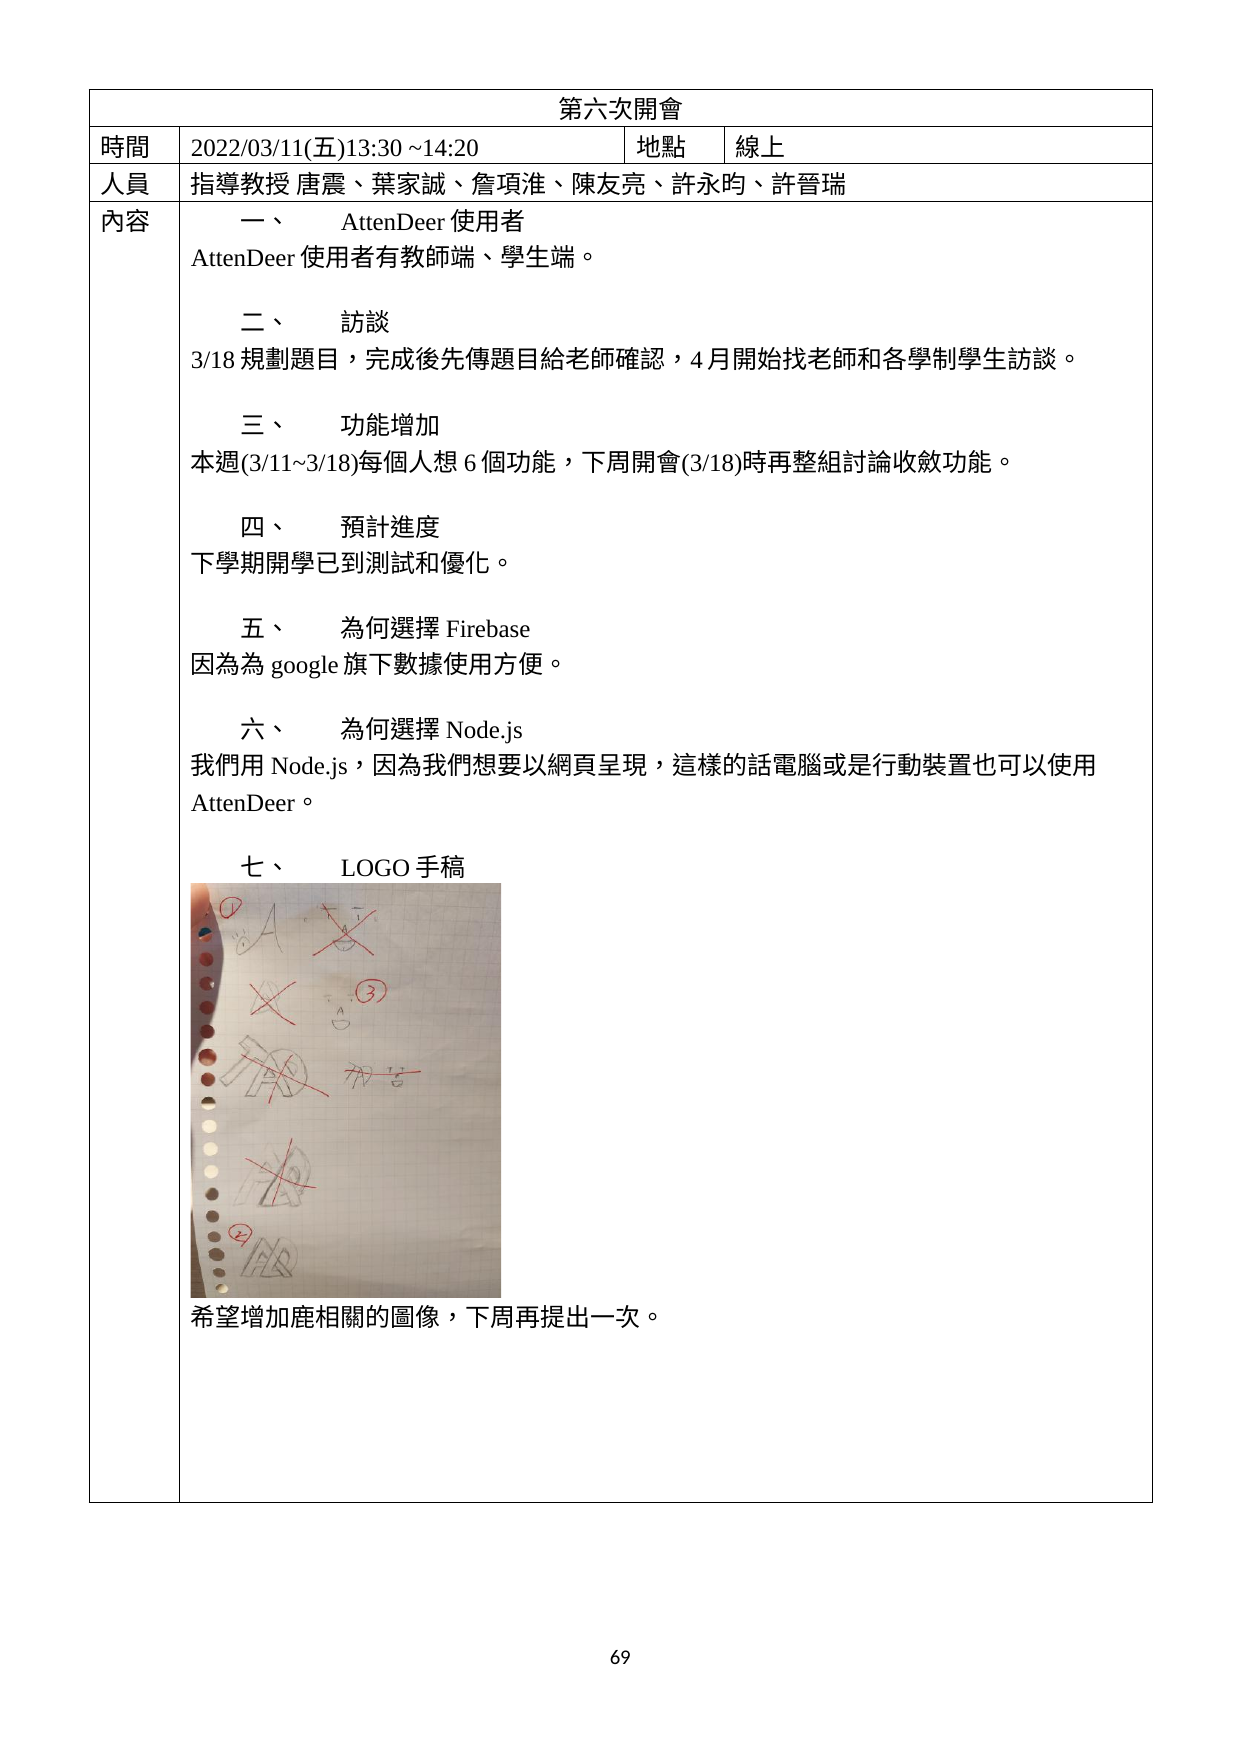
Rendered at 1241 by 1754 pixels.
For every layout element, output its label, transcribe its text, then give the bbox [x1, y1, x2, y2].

table_cell 2022/03/11(五)13:30 ~14:20 [180, 127, 624, 163]
picture [190, 883, 502, 1298]
table_cell 地點 [625, 127, 724, 163]
table_cell 線上 [725, 127, 1152, 163]
table_cell AttenDeer使用者 AttenDeer使用者有教師端、學生端。 訪談 3/18規劃題目，完成後先傳題目給老師確認，4月開始找老師和各學制學生訪談。 功能增加 本週(3/11~3/18)每個人想6個功能，下周開會(3/18)時再整組討論收斂功能。 預計進度 下學期開學已到測試和優化。 為何選擇Firebase 因為為google旗下數據使用方便。 為何選擇Node.js 我們用Node.js，因為我們想要以網頁呈現，這樣的話電腦或是行動裝置也可以使用AttenDeer。 LOGO手稿 希望增加鹿相關的圖像，下周再提出一次。 [180, 202, 1152, 1502]
table_cell 時間 [90, 127, 179, 163]
table_cell 指導教授 唐震、葉家誠、詹項淮、陳友亮、許永昀、許晉瑞 [180, 164, 1152, 201]
table_cell 人員 [90, 164, 179, 201]
table_header 第六次開會 [90, 90, 1152, 126]
table_cell 內容 [90, 202, 179, 1502]
